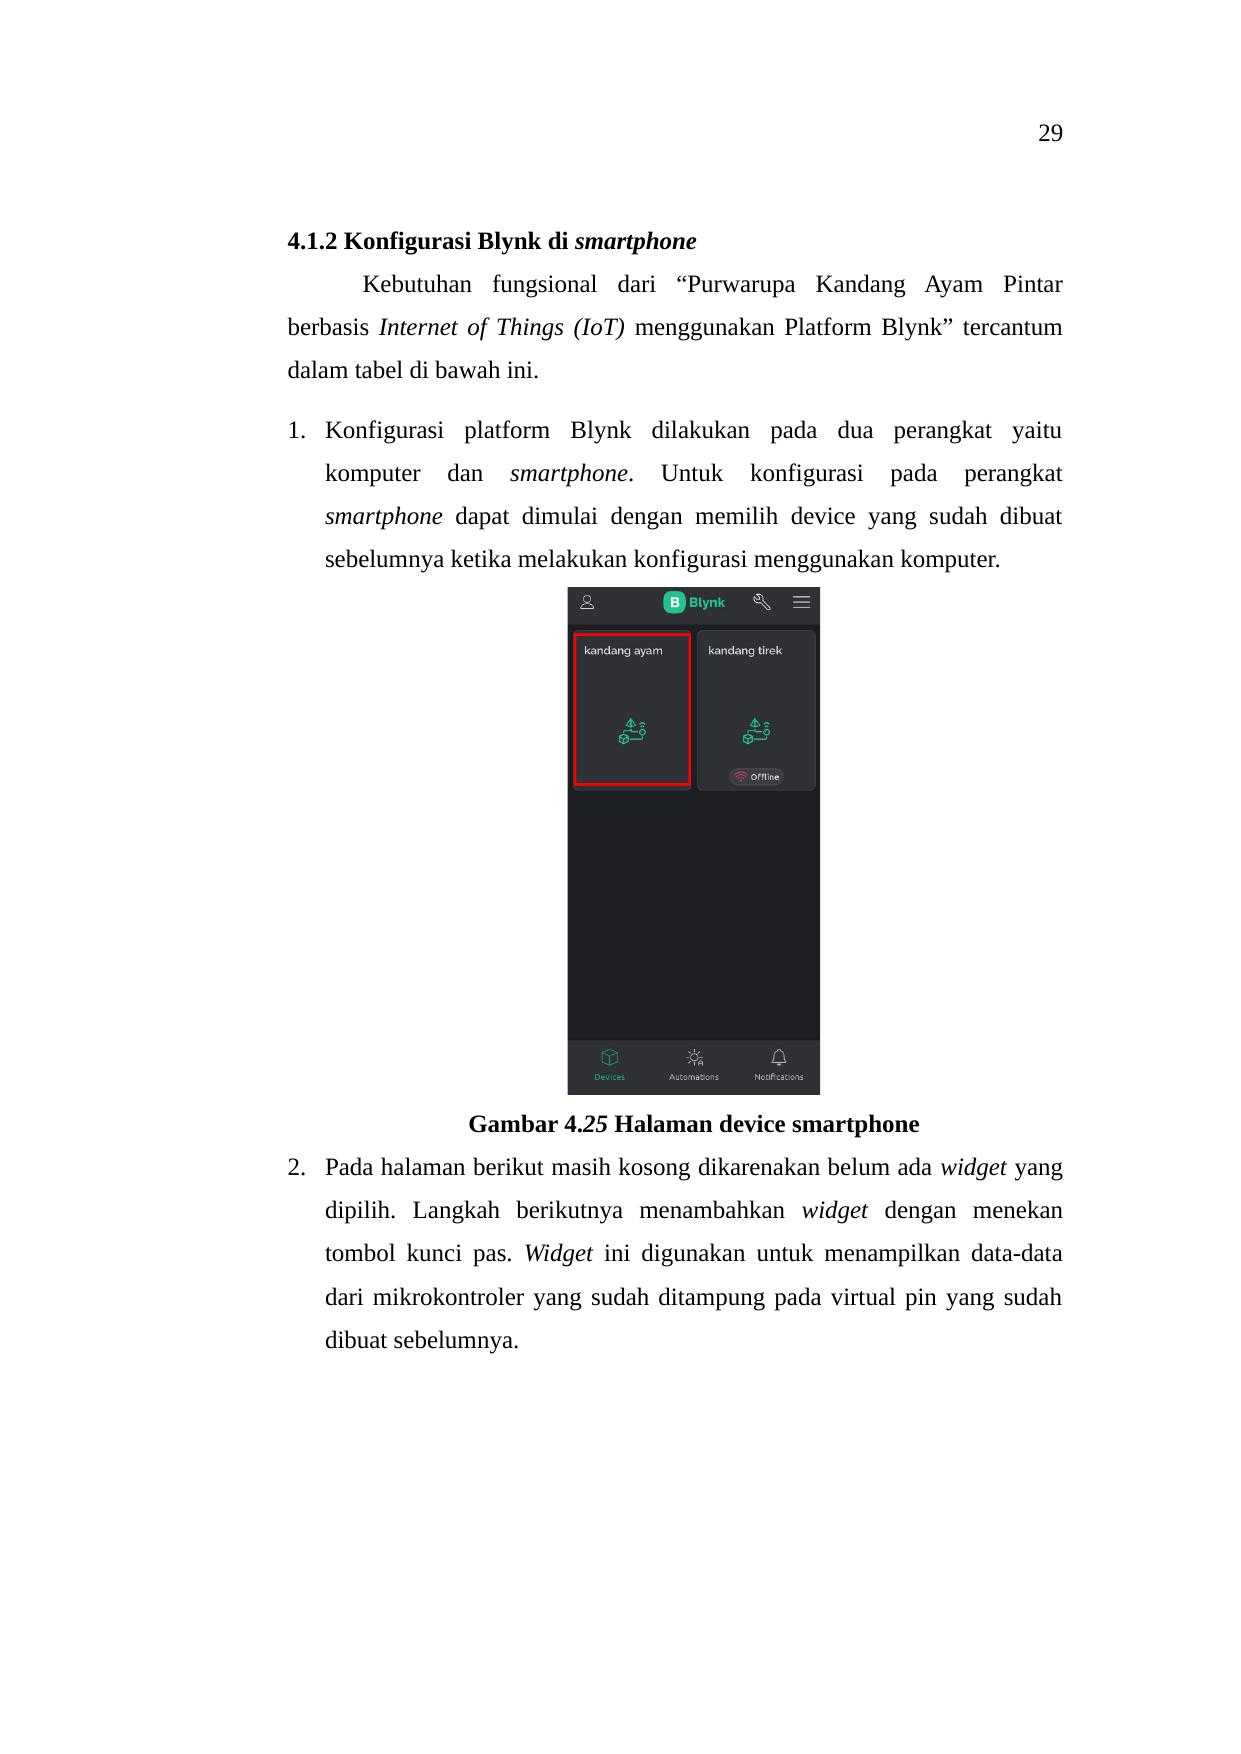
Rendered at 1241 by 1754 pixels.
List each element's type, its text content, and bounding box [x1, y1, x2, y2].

picture [567, 587, 821, 1095]
subtitle Konfigurasi Blynk di smartphone [287, 226, 1063, 255]
text Kebutuhan fungsional dari “Purwarupa Kandang Ayam Pintar berbasis Internet of Things (IoT) menggunakan Platform Blynk” tercantum dalam tabel di bawah ini. [287, 269, 1063, 384]
list Konfigurasi platform Blynk dilakukan pada dua perangkat yaitu komputer dan smartphone. Untuk konfigurasi pada perangkat smartphone dapat dimulai dengan memilih device yang sudah dibuat sebelumnya ketika melakukan konfigurasi menggunakan komputer. [287, 415, 1063, 573]
list Pada halaman berikut masih kosong dikarenakan belum ada widget yang dipilih. Langkah berikutnya menambahkan widget dengan menekan tombol kunci pas. Widget ini digunakan untuk menampilkan data-data dari mikrokontroler yang sudah ditampung pada virtual pin yang sudah dibuat sebelumnya. [287, 1152, 1063, 1353]
